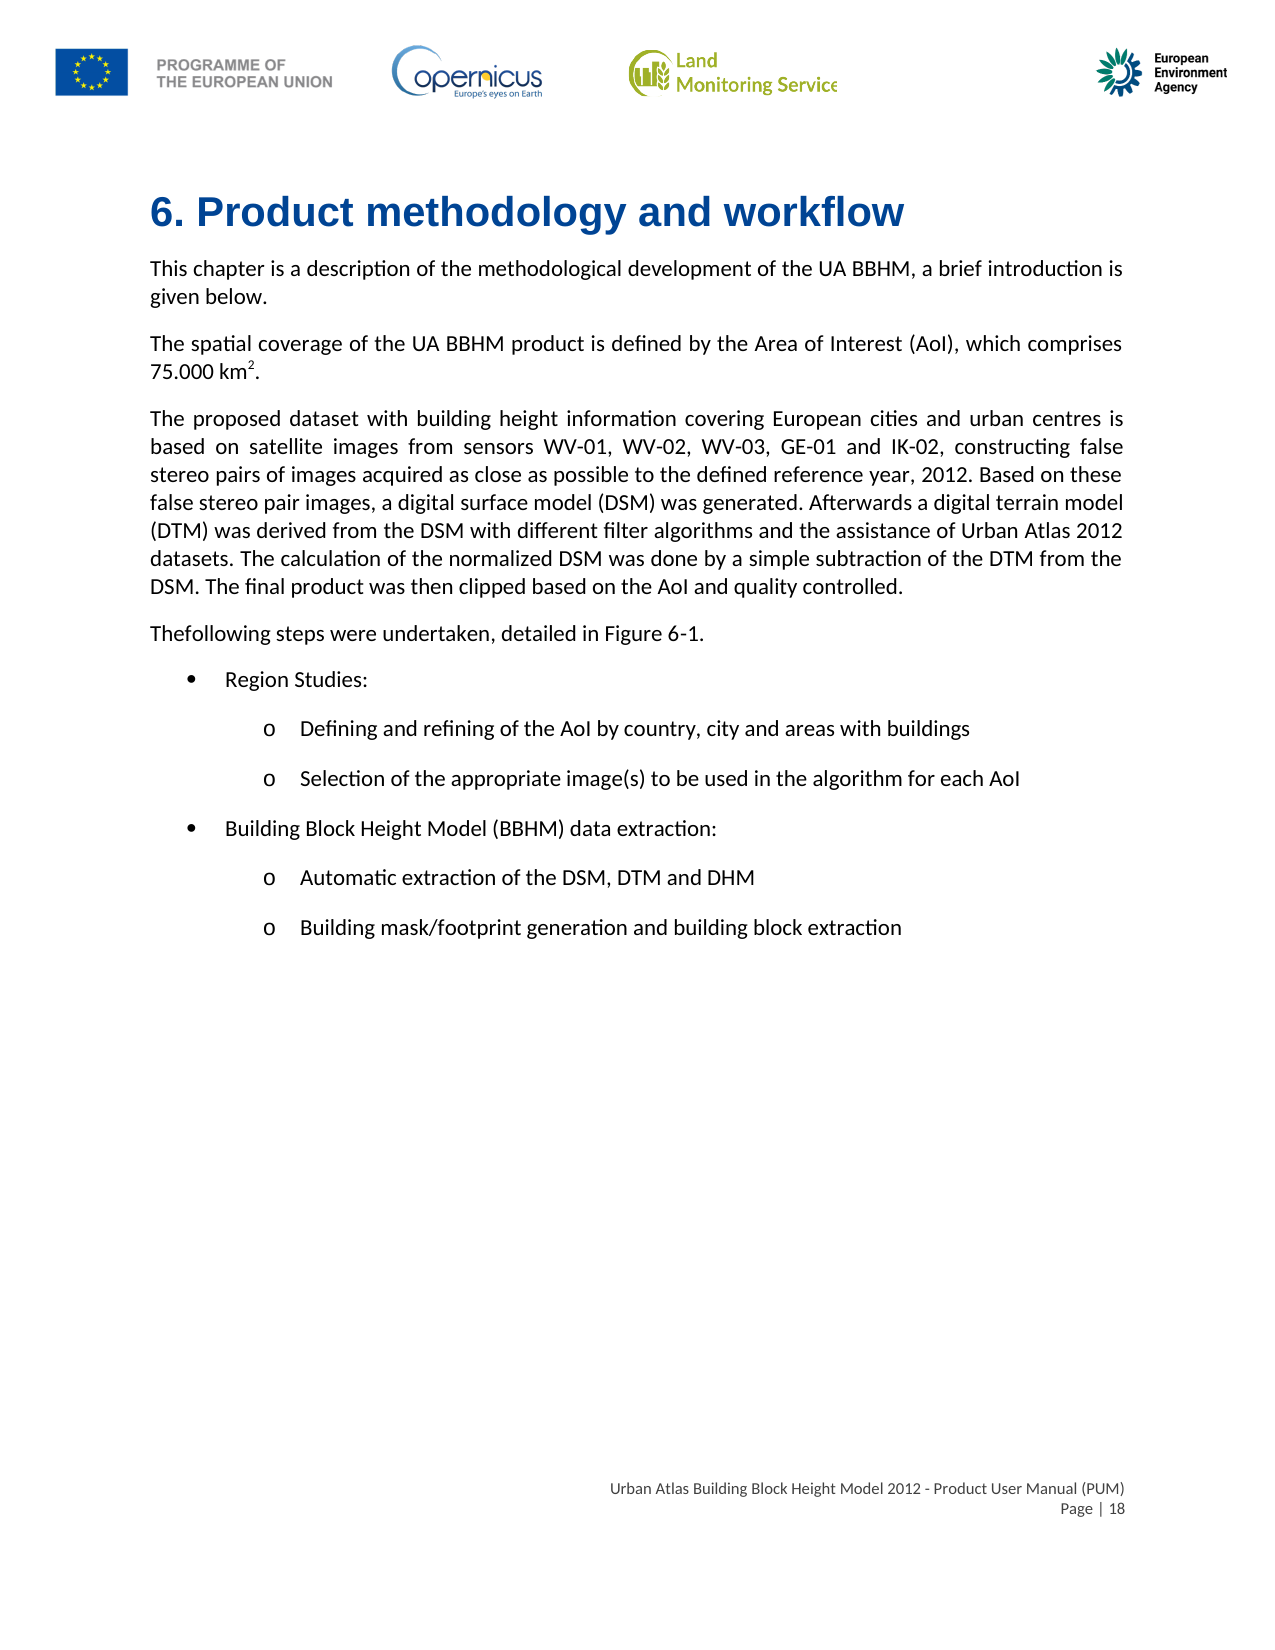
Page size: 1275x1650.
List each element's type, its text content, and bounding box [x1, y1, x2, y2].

text The proposed dataset with building height information covering European cities and urban centres is based on satellite images from sensors WV-01, WV-02, WV-03, GE-01 and IK-02, constructing false stereo pairs of images acquired as close as possible to the defined reference year, 2012. Based on these false stereo pair images, a digital surface model (DSM) was generated. Afterwards a digital terrain model (DTM) was derived from the DSM with different filter algorithms and the assistance of Urban Atlas 2012 datasets. The calculation of the normalized DSM was done by a simple subtraction of the DTM from the DSM. The final product was then clipped based on the AoI and quality controlled. [150, 404, 1125, 600]
text The spatial coverage of the UA BBHM product is defined by the Area of Interest (AoI), which comprises 75.000 km2. [150, 329, 1125, 385]
list Automatic extraction of the DSM, DTM and DHM [262, 863, 1125, 892]
list Building Block Height Model (BBHM) data extraction: [187, 814, 1125, 842]
list Selection of the appropriate image(s) to be used in the algorithm for each AoI [262, 764, 1125, 793]
text This chapter is a description of the methodological development of the UA BBHM, a brief introduction is given below. [150, 254, 1125, 310]
picture [29, 21, 351, 124]
list Building mask/footprint generation and building block extraction [262, 913, 1125, 942]
picture [1094, 46, 1228, 97]
text Thefollowing steps were undertaken, detailed in Figure 6‑1. [150, 619, 1125, 647]
list Defining and refining of the AoI by country, city and areas with buildings [262, 714, 1125, 743]
list Region Studies: [187, 665, 1125, 693]
picture [628, 50, 837, 97]
subtitle 6. Product methodology and workflow [150, 187, 1125, 235]
picture [371, 15, 560, 130]
